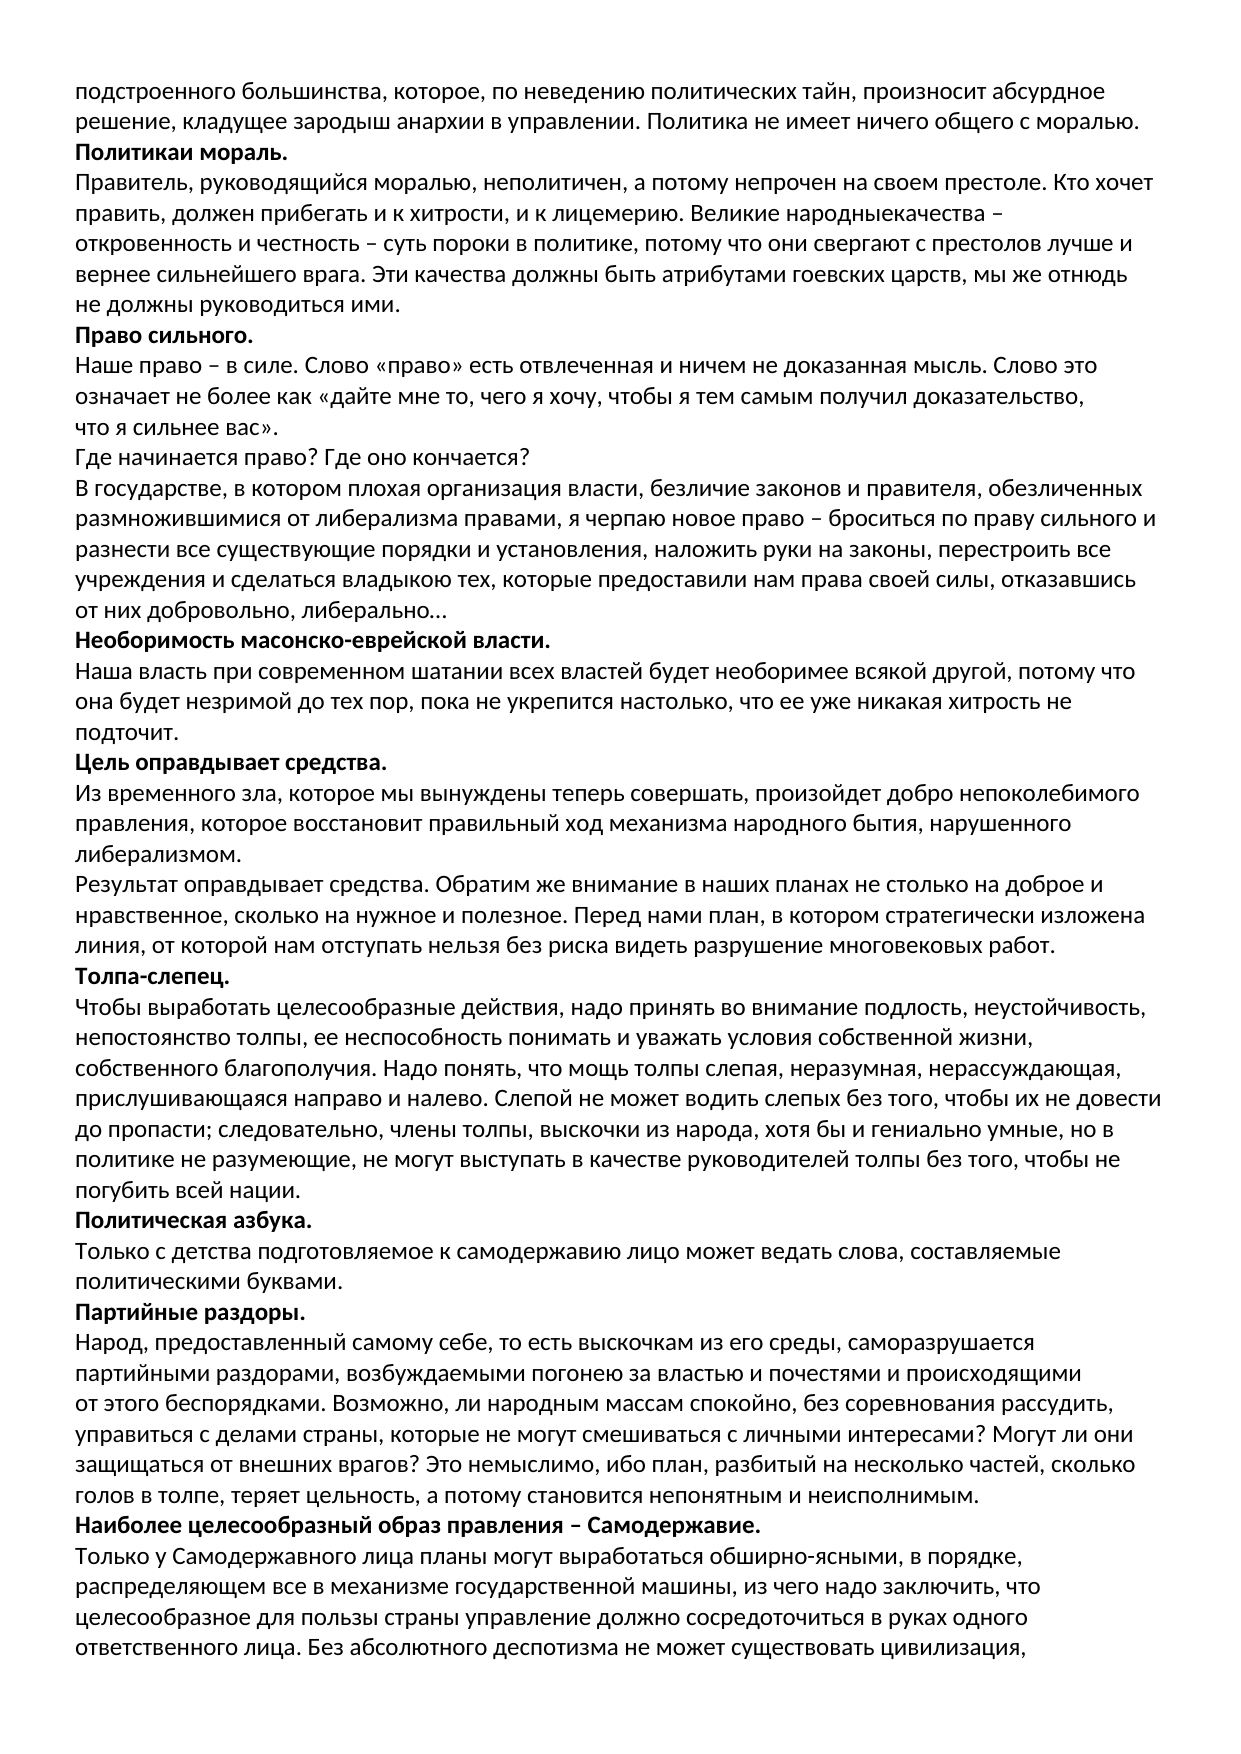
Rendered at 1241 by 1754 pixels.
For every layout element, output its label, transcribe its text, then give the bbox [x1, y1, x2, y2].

text Наиболее целесообразный образ правления – Самодержавие. [75, 1509, 1165, 1540]
text партийными раздорами, возбуждаемыми погонею за властью и почестями и происходящими [75, 1357, 1165, 1387]
text Толпа-слепец. [75, 960, 1165, 991]
text Партийные раздоры. [75, 1296, 1165, 1326]
text правления, которое восстановит правильный ход механизма народного бытия, нарушенного либерализмом. [75, 807, 1165, 868]
text Цель оправдывает средства. [75, 746, 1165, 777]
text Необоримость масонско-еврейской власти. [75, 624, 1165, 655]
text Результат оправдывает средства. Обратим же внимание в наших планах не столько на доброе и нравственное, сколько на нужное и полезное. Перед нами план, в котором стратегически изложена [75, 868, 1165, 929]
text Где начинается право? Где оно кончается? [75, 441, 1165, 472]
text что я сильнее вас». [75, 411, 1165, 441]
text Народ, предоставленный самому себе, то есть выскочкам из его среды, саморазрушается [75, 1326, 1165, 1357]
text линия, от которой нам отступать нельзя без риска видеть разрушение многовековых работ. [75, 929, 1165, 960]
text Политическая азбука. [75, 1204, 1165, 1235]
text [75, 75, 1165, 136]
text В государстве, в котором плохая организация власти, безличие законов и правителя, обезличенных размножившимися от либерализма правами, я черпаю новое право – броситься по праву сильного и разнести все существующие порядки и установления, наложить руки на законы, перестроить все учреждения и сделаться владыкою тех, которые предоставили нам права своей силы, отказавшись от них добровольно, либерально… [75, 472, 1165, 624]
text Правитель, руководящийся моралью, неполитичен, а потому непрочен на своем престоле. Кто хочет править, должен прибегать и к хитрости, и к лицемерию. Великие народныекачества – откровенность и честность – суть пороки в политике, потому что они свергают с престолов лучше и вернее сильнейшего врага. Эти качества должны быть атрибутами гоевских царств, мы же отнюдь [75, 167, 1165, 289]
text Право сильного. [75, 319, 1165, 350]
text от этого беспорядками. Возможно, ли народным массам спокойно, без соревнования рассудить, управиться с делами страны, которые не могут смешиваться с личными интересами? Могут ли они защищаться от внешних врагов? Это немыслимо, ибо план, разбитый на несколько частей, сколько голов в толпе, теряет цельность, а потому становится непонятным и неисполнимым. [75, 1387, 1165, 1509]
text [75, 1540, 1165, 1662]
text Чтобы выработать целесообразные действия, надо принять во внимание подлость, неустойчивость, непостоянство толпы, ее неспособность понимать и уважать условия собственной жизни, собственного благополучия. Надо понять, что мощь толпы слепая, неразумная, нерассуждающая, прислушивающаяся направо и налево. Слепой не может водить слепых без того, чтобы их не довести до пропасти; следовательно, члены толпы, выскочки из народа, хотя бы и гениально умные, но в политике не разумеющие, не могут выступать в качестве руководителей толпы без того, чтобы не погубить всей нации. [75, 991, 1165, 1204]
text Только с детства подготовляемое к самодержавию лицо может ведать слова, составляемые политическими буквами. [75, 1235, 1165, 1296]
text Политикаи мораль. [75, 136, 1165, 167]
text Наше право – в силе. Слово «право» есть отвлеченная и ничем не доказанная мысль. Слово это означает не более как «дайте мне то, чего я хочу, чтобы я тем самым получил доказательство, [75, 350, 1165, 411]
text не должны руководиться ими. [75, 289, 1165, 319]
text Наша власть при современном шатании всех властей будет необоримее всякой другой, потому что она будет незримой до тех пор, пока не укрепится настолько, что ее уже никакая хитрость не подточит. [75, 655, 1165, 746]
text Из временного зла, которое мы вынуждены теперь совершать, произойдет добро непоколебимого [75, 777, 1165, 807]
